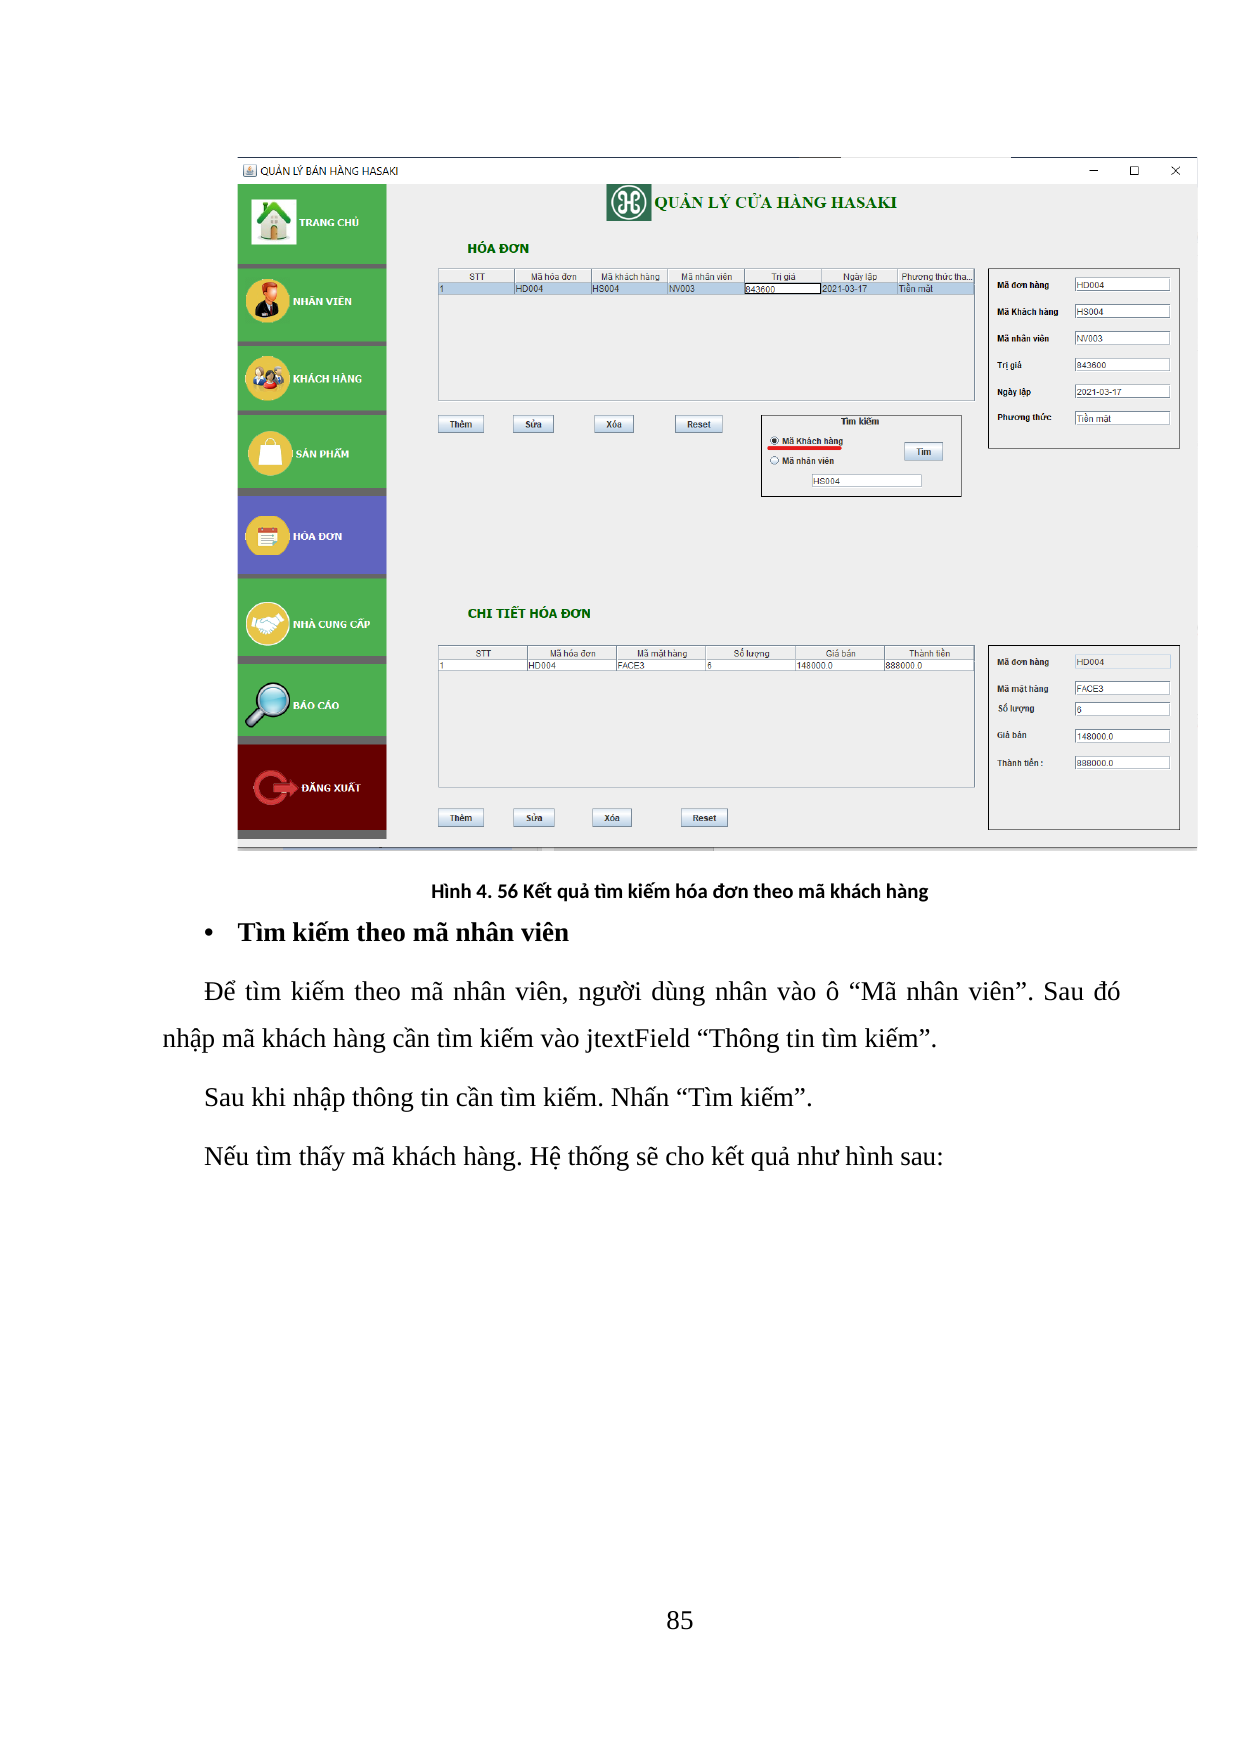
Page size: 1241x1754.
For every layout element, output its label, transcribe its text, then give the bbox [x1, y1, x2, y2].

text • Tìm kiếm theo mã nhân viên [162, 916, 1122, 947]
text Nếu tìm thấy mã khách hàng. Hệ thống sẽ cho kết quả như hình sau: [162, 1140, 1122, 1172]
text Hình 4. 56 Kết quả tìm kiếm hóa đơn theo mã khách hàng [162, 878, 1122, 904]
text Sau khi nhập thông tin cần tìm kiếm. Nhấn “Tìm kiếm”. [162, 1081, 1122, 1112]
text Để tìm kiếm theo mã nhân viên, người dùng nhân vào ô “Mã nhân viên”. Sau đó nhập mã khách hàng cần tìm kiếm vào jtextField “Thông tin tìm kiếm”. [162, 975, 1122, 1053]
picture [237, 157, 1198, 851]
